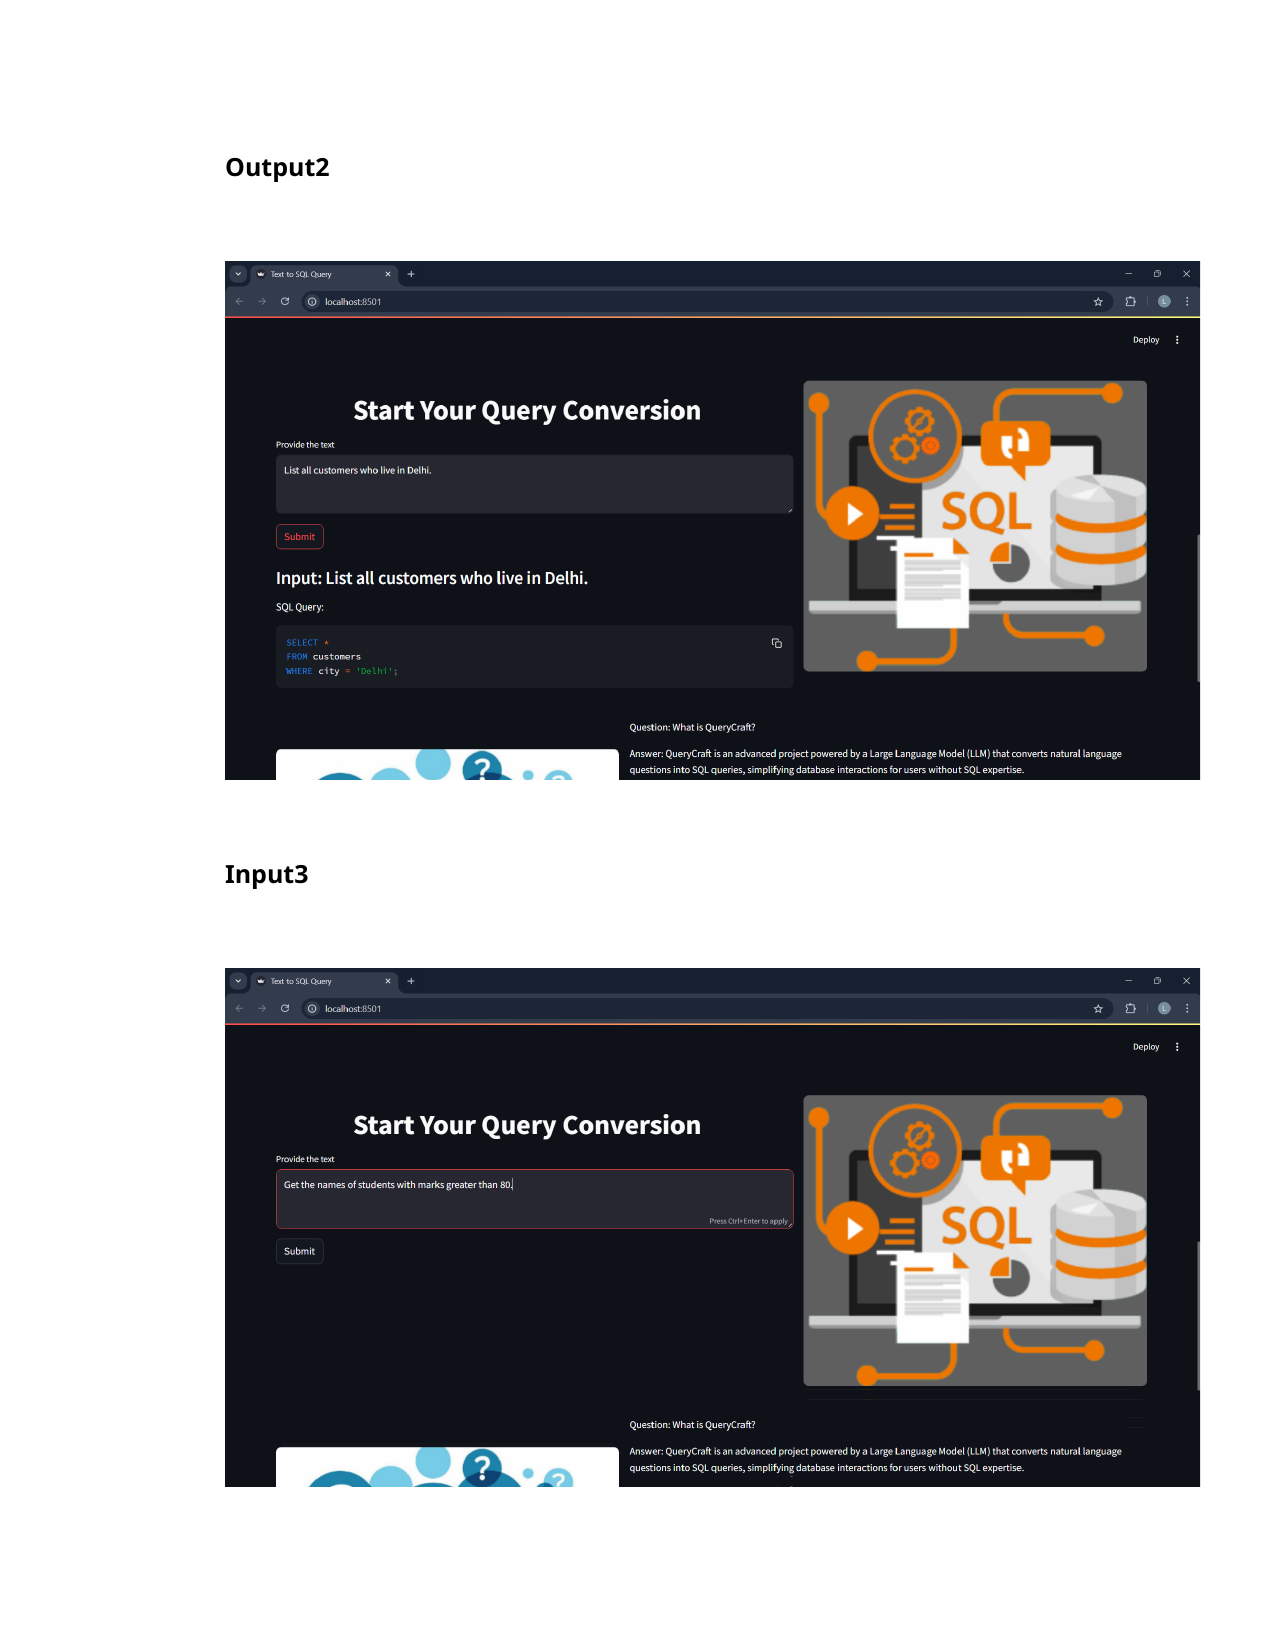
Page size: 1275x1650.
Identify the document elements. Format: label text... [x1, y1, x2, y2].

picture [225, 968, 1200, 1487]
text Output2 [225, 150, 1125, 184]
text Input3 [225, 857, 1125, 891]
picture [225, 261, 1200, 780]
